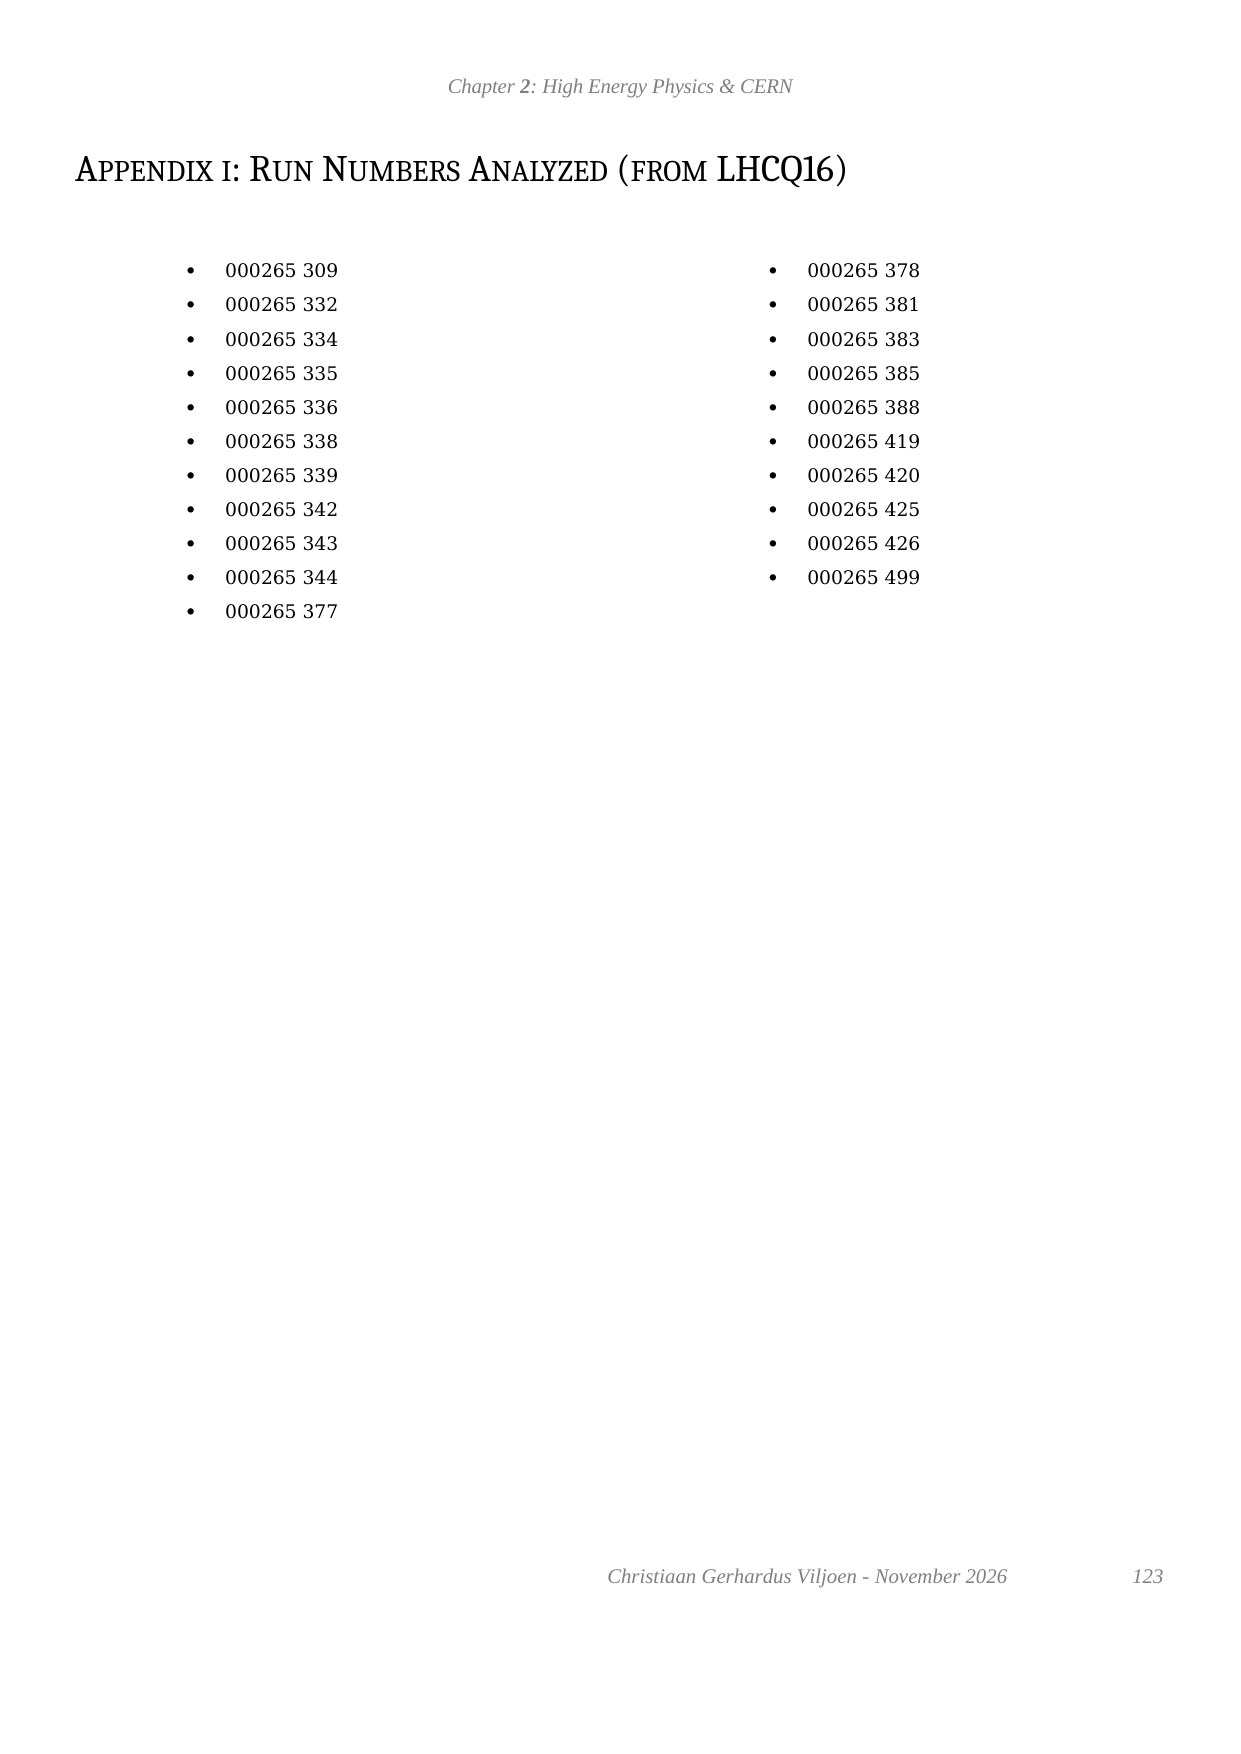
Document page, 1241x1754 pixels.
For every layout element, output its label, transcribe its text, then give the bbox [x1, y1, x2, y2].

list 000265 334 [187, 327, 583, 350]
list 000265 344 [187, 566, 583, 588]
list 000265 420 [769, 463, 1165, 486]
list 000265 385 [769, 361, 1165, 384]
list 000265 339 [187, 463, 583, 486]
list 000265 381 [769, 293, 1165, 316]
list 000265 419 [769, 429, 1165, 452]
list 000265 336 [187, 395, 583, 418]
list 000265 342 [187, 498, 583, 520]
list 000265 338 [187, 429, 583, 452]
list 000265 378 [769, 259, 1165, 282]
list 000265 383 [769, 327, 1165, 350]
list 000265 335 [187, 361, 583, 384]
list 000265 426 [769, 532, 1165, 554]
list 000265 343 [187, 532, 583, 554]
list 000265 499 [769, 566, 1165, 588]
list 000265 377 [187, 600, 583, 622]
list 000265 388 [769, 395, 1165, 418]
list 000265 425 [769, 498, 1165, 520]
list 000265 309 [187, 259, 583, 282]
list 000265 332 [187, 293, 583, 316]
subtitle Appendix i: Run Numbers Analyzed (from LHCQ16) [75, 148, 1165, 191]
